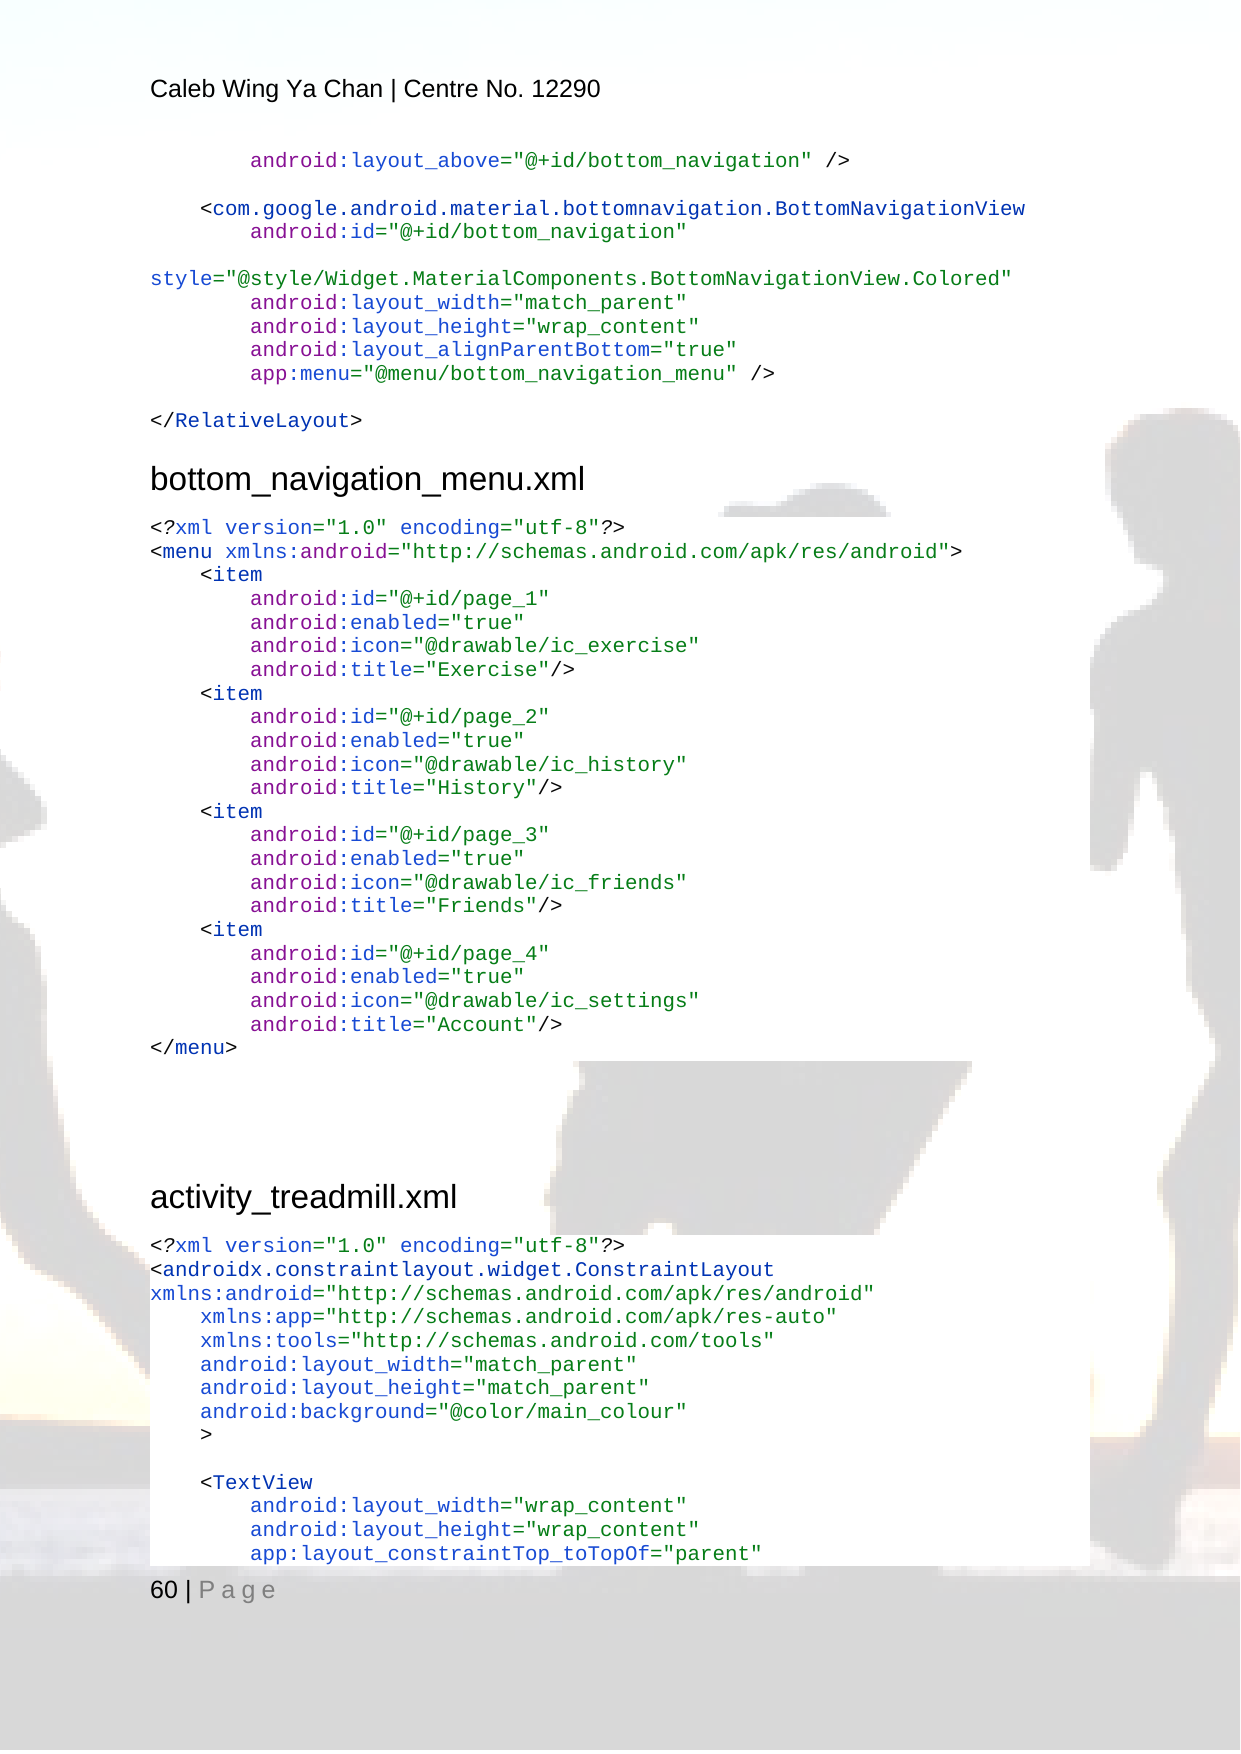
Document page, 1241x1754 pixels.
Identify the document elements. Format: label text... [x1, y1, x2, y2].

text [150, 1235, 1090, 1566]
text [150, 150, 1090, 434]
text bottom_navigation_menu.xml [150, 459, 1090, 497]
text activity_treadmill.xml [150, 1177, 1090, 1216]
text <?xml version="1.0" encoding="utf-8"?> <menu xmlns:android="http://schemas.android.com/apk/res/android"> <item android:id="@+id/page_1" android:enabled="true" android:icon="@drawable/ic_exercise" android:title="Exercise"/> <item android:id="@+id/page_2" android:enabled="true" android:icon="@drawable/ic_history" android:title="History"/> <item android:id="@+id/page_3" android:enabled="true" android:icon="@drawable/ic_friends" android:title="Friends"/> <item android:id="@+id/page_4" android:enabled="true" android:icon="@drawable/ic_settings" android:title="Account"/> </menu> [150, 517, 1090, 1061]
